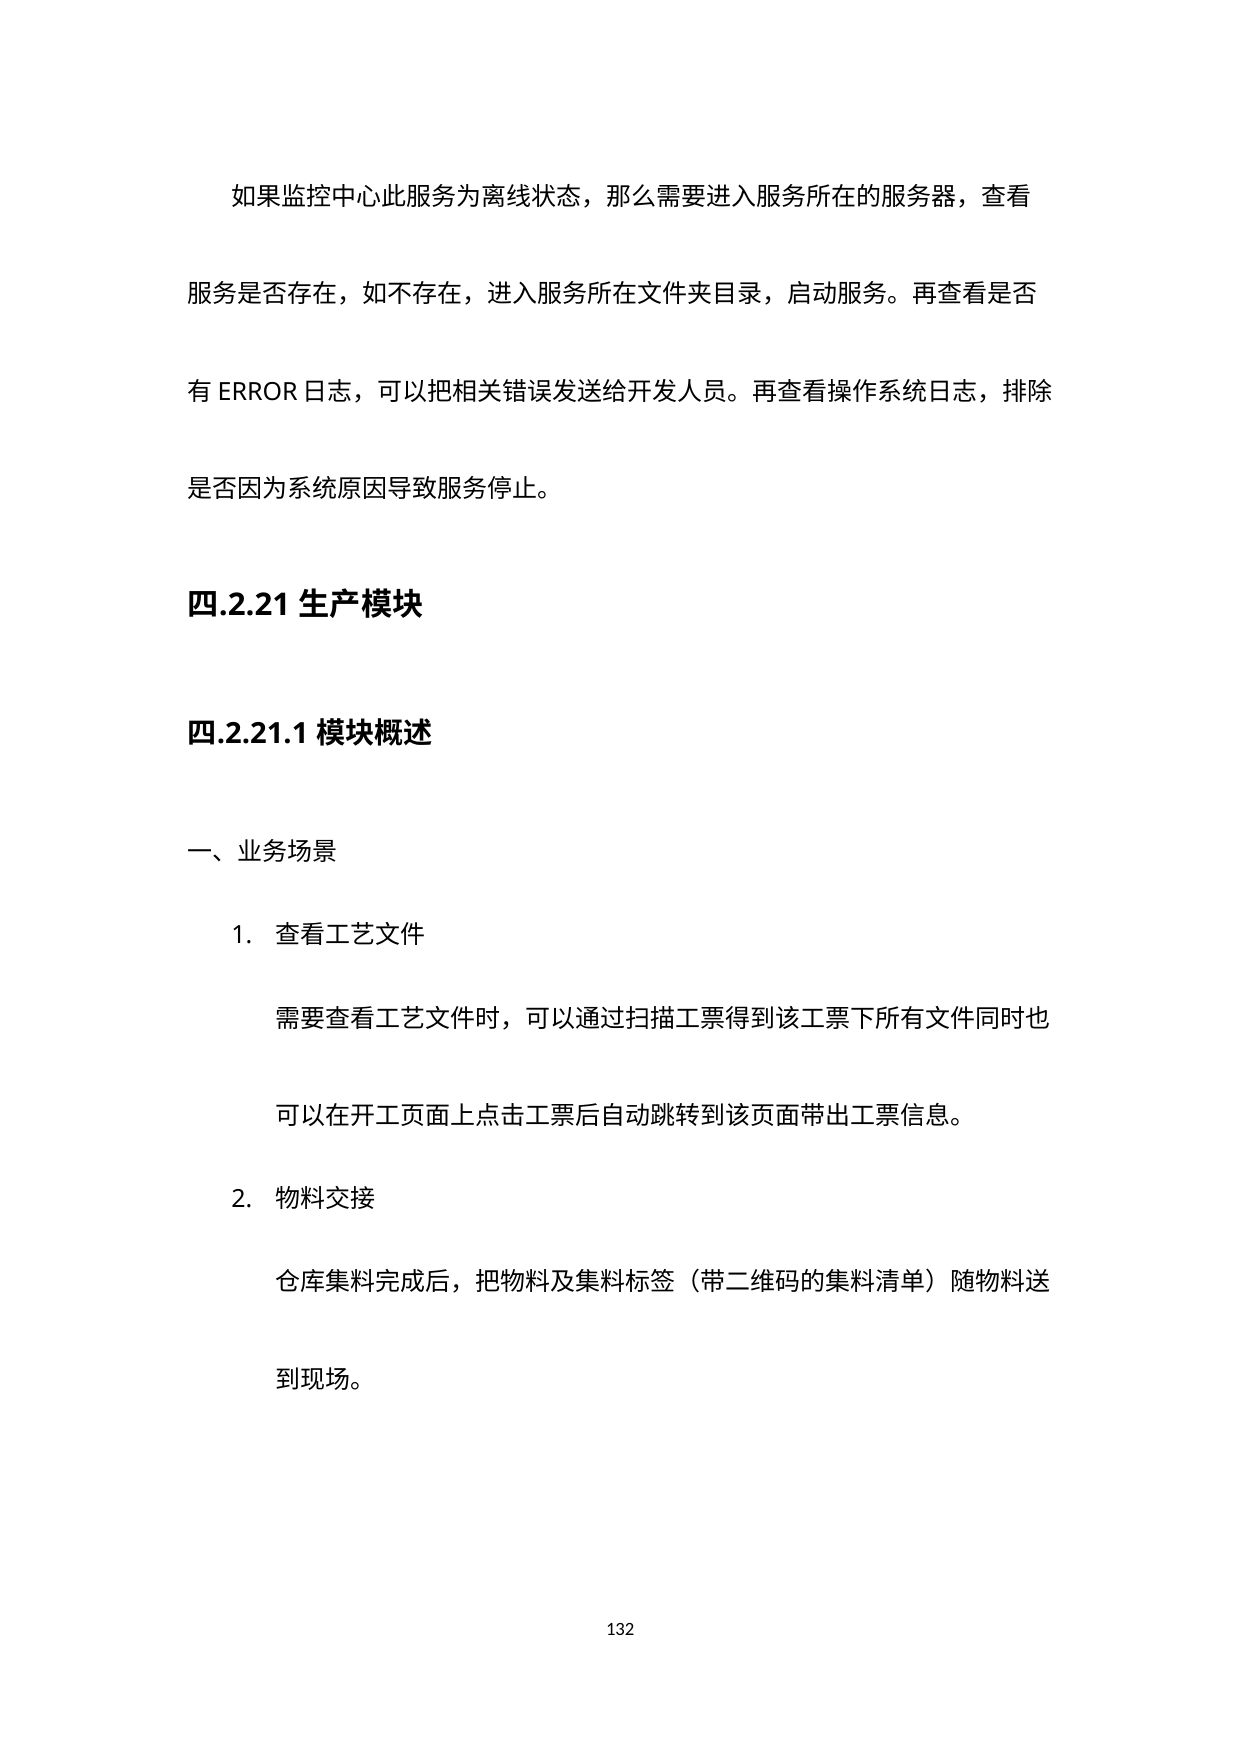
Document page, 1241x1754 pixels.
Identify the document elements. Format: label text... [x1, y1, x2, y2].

text 一、业务场景 [187, 817, 1053, 882]
list 物料交接 [231, 1164, 1053, 1229]
list 查看工艺文件 [231, 901, 1053, 966]
text 如果监控中心此服务为离线状态，那么需要进入服务所在的服务器，查看服务是否存在，如不存在，进入服务所在文件夹目录，启动服务。再查看是否有ERROR日志，可以把相关错误发送给开发人员。再查看操作系统日志，排除是否因为系统原因导致服务停止。 [187, 162, 1053, 519]
subtitle 模块概述 [187, 698, 1053, 763]
text 仓库集料完成后，把物料及集料标签（带二维码的集料清单）随物料送到现场。 [275, 1247, 1053, 1410]
text 需要查看工艺文件时，可以通过扫描工票得到该工票下所有文件同时也可以在开工页面上点击工票后自动跳转到该页面带出工票信息。 [275, 984, 1053, 1146]
subtitle 生产模块 [187, 569, 1053, 634]
